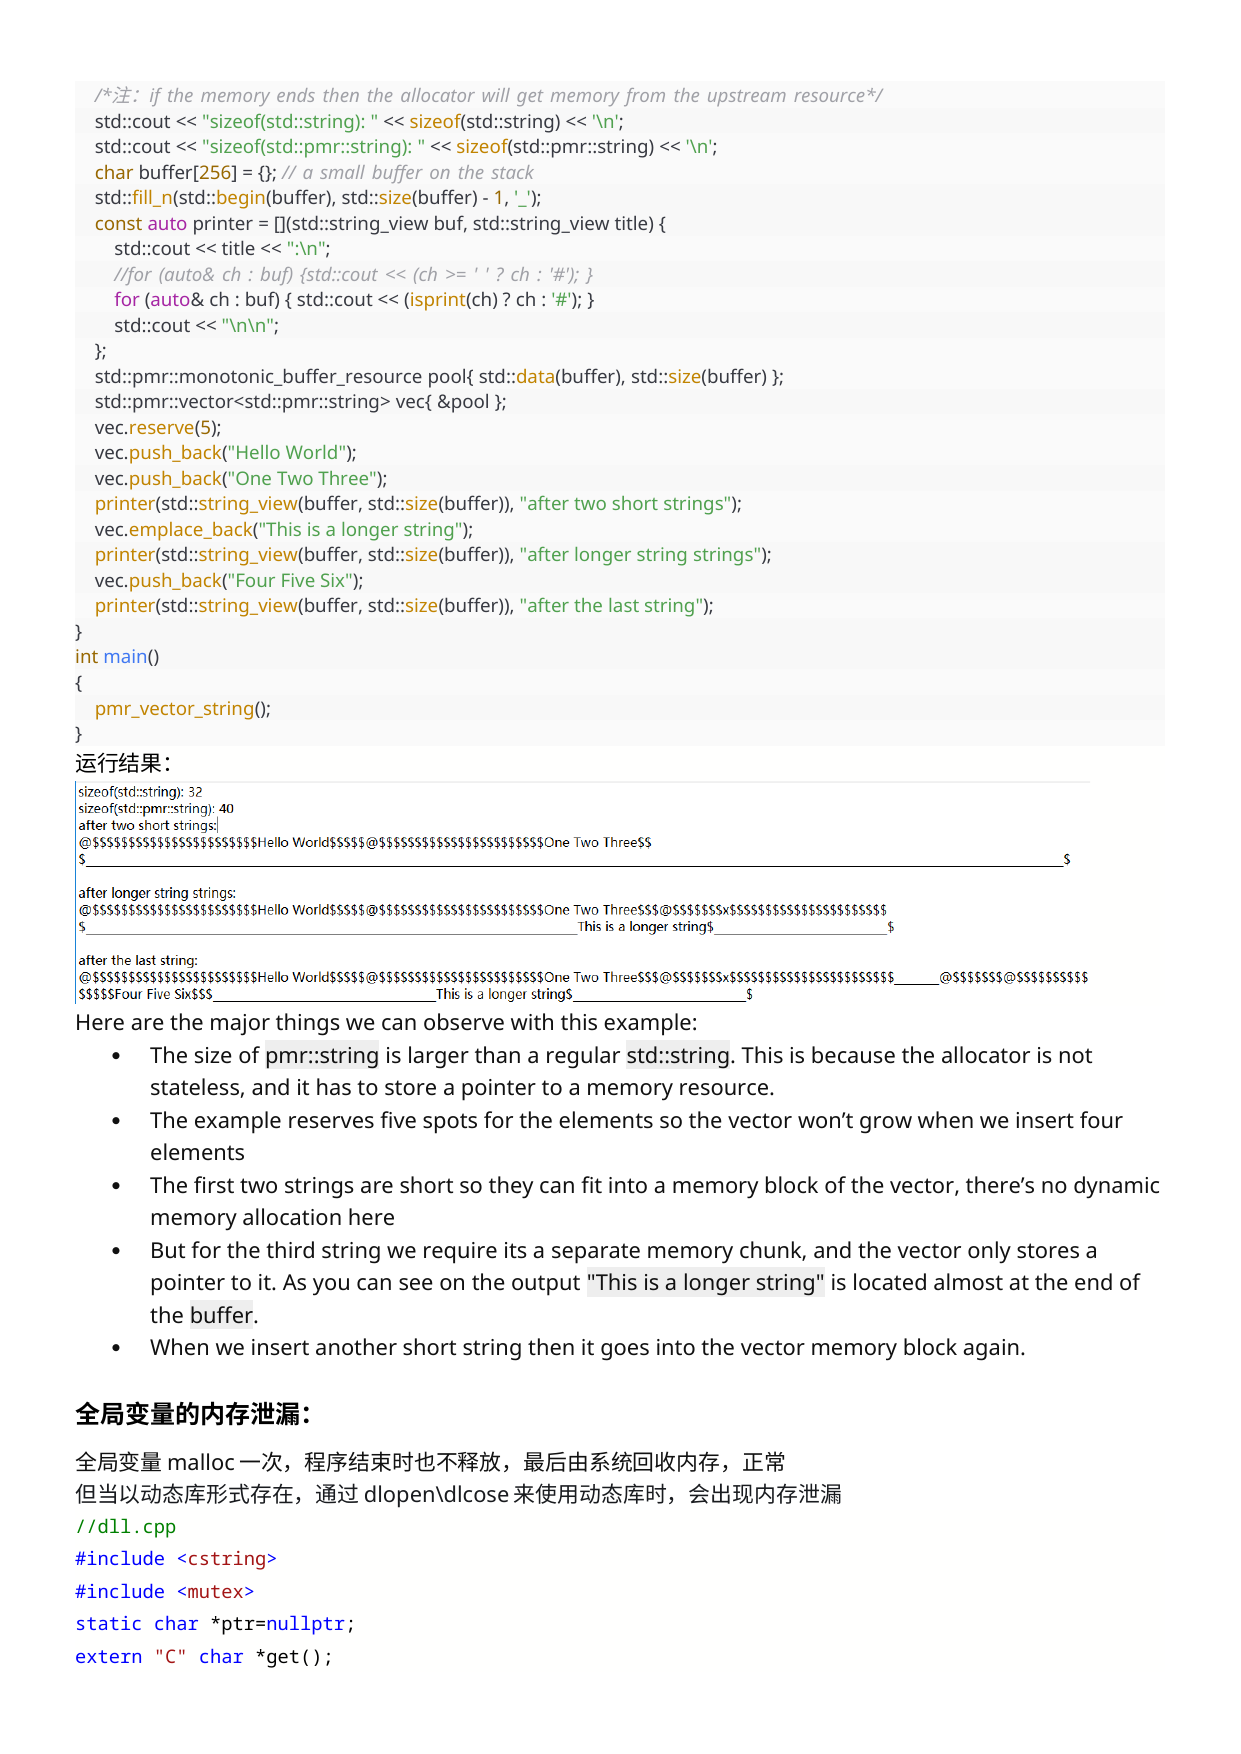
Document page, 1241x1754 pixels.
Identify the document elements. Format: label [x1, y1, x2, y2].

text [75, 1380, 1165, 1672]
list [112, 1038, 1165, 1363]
picture [75, 781, 1091, 1004]
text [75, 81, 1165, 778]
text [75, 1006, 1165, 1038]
